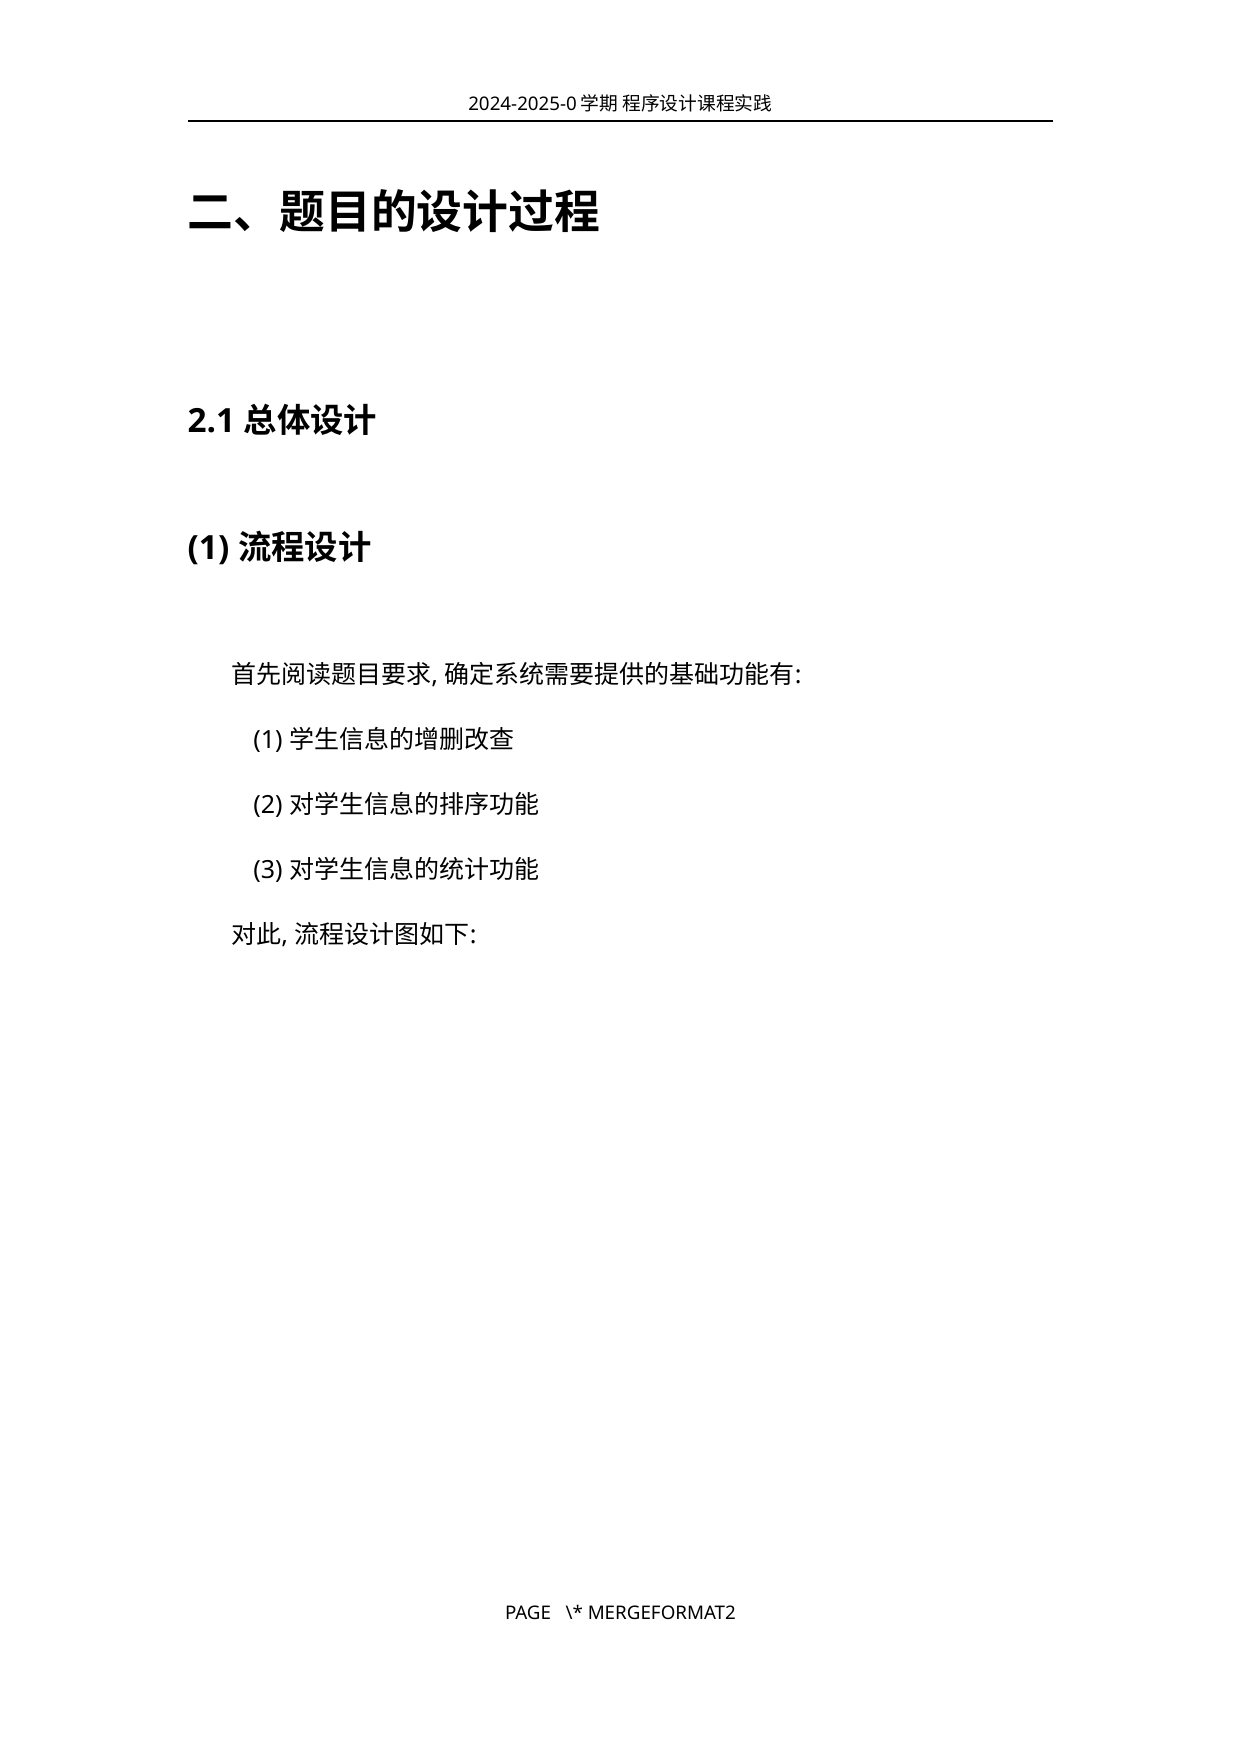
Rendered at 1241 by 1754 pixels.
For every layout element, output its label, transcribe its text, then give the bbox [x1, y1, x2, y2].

subtitle 二、题目的设计过程 [187, 160, 1053, 257]
list 首先阅读题目要求, 确定系统需要提供的基础功能有: [231, 640, 1053, 705]
text 对此, 流程设计图如下: [187, 900, 1053, 965]
list (1) 学生信息的增删改查 [253, 705, 1053, 770]
subtitle 2.1 总体设计 [187, 385, 1053, 450]
subtitle (1) 流程设计 [187, 513, 1053, 578]
list (2) 对学生信息的排序功能 [253, 770, 1053, 835]
list (3) 对学生信息的统计功能 [253, 835, 1053, 900]
